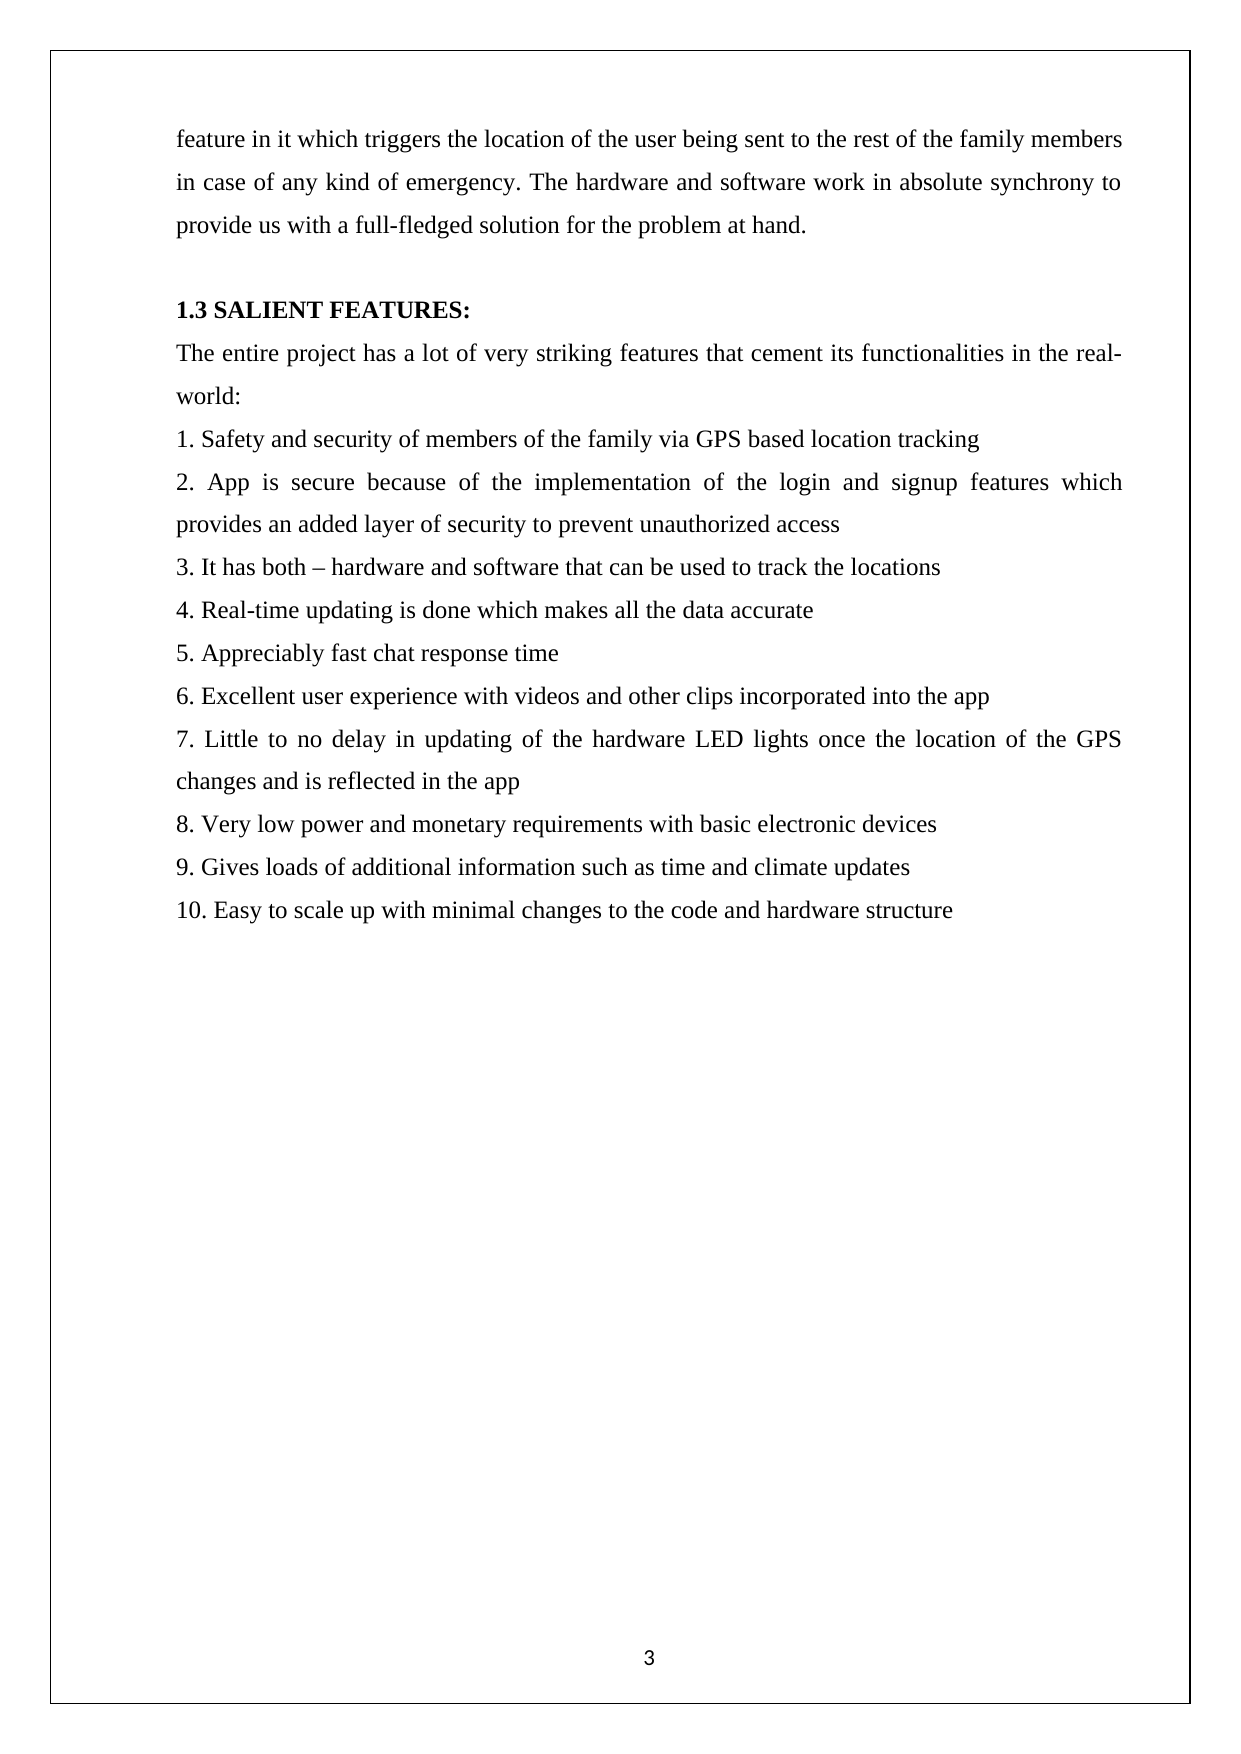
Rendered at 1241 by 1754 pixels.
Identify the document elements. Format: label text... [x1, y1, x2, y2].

text 10. Easy to scale up with minimal changes to the code and hardware structure [176, 895, 1123, 924]
text 6. Excellent user experience with videos and other clips incorporated into the app [176, 681, 1123, 709]
text 3. It has both – hardware and software that can be used to track the locations [176, 552, 1123, 581]
text 2. App is secure because of the implementation of the login and signup features which provides an added layer of security to prevent unauthorized access [176, 467, 1123, 538]
text 8. Very low power and monetary requirements with basic electronic devices [176, 809, 1123, 838]
text The entire project has a lot of very striking features that cement its functionalities in the real-world: 1. Safety and security of members of the family via GPS based location tracking [176, 338, 1123, 453]
text 9. Gives loads of additional information such as time and climate updates [176, 852, 1123, 881]
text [176, 124, 1123, 239]
text 4. Real-time updating is done which makes all the data accurate [176, 595, 1123, 624]
text 7. Little to no delay in updating of the hardware LED lights once the location of the GPS changes and is reflected in the app [176, 724, 1123, 795]
text 5. Appreciably fast chat response time [176, 638, 1123, 667]
text 1.3 SALIENT FEATURES: [176, 296, 1123, 324]
